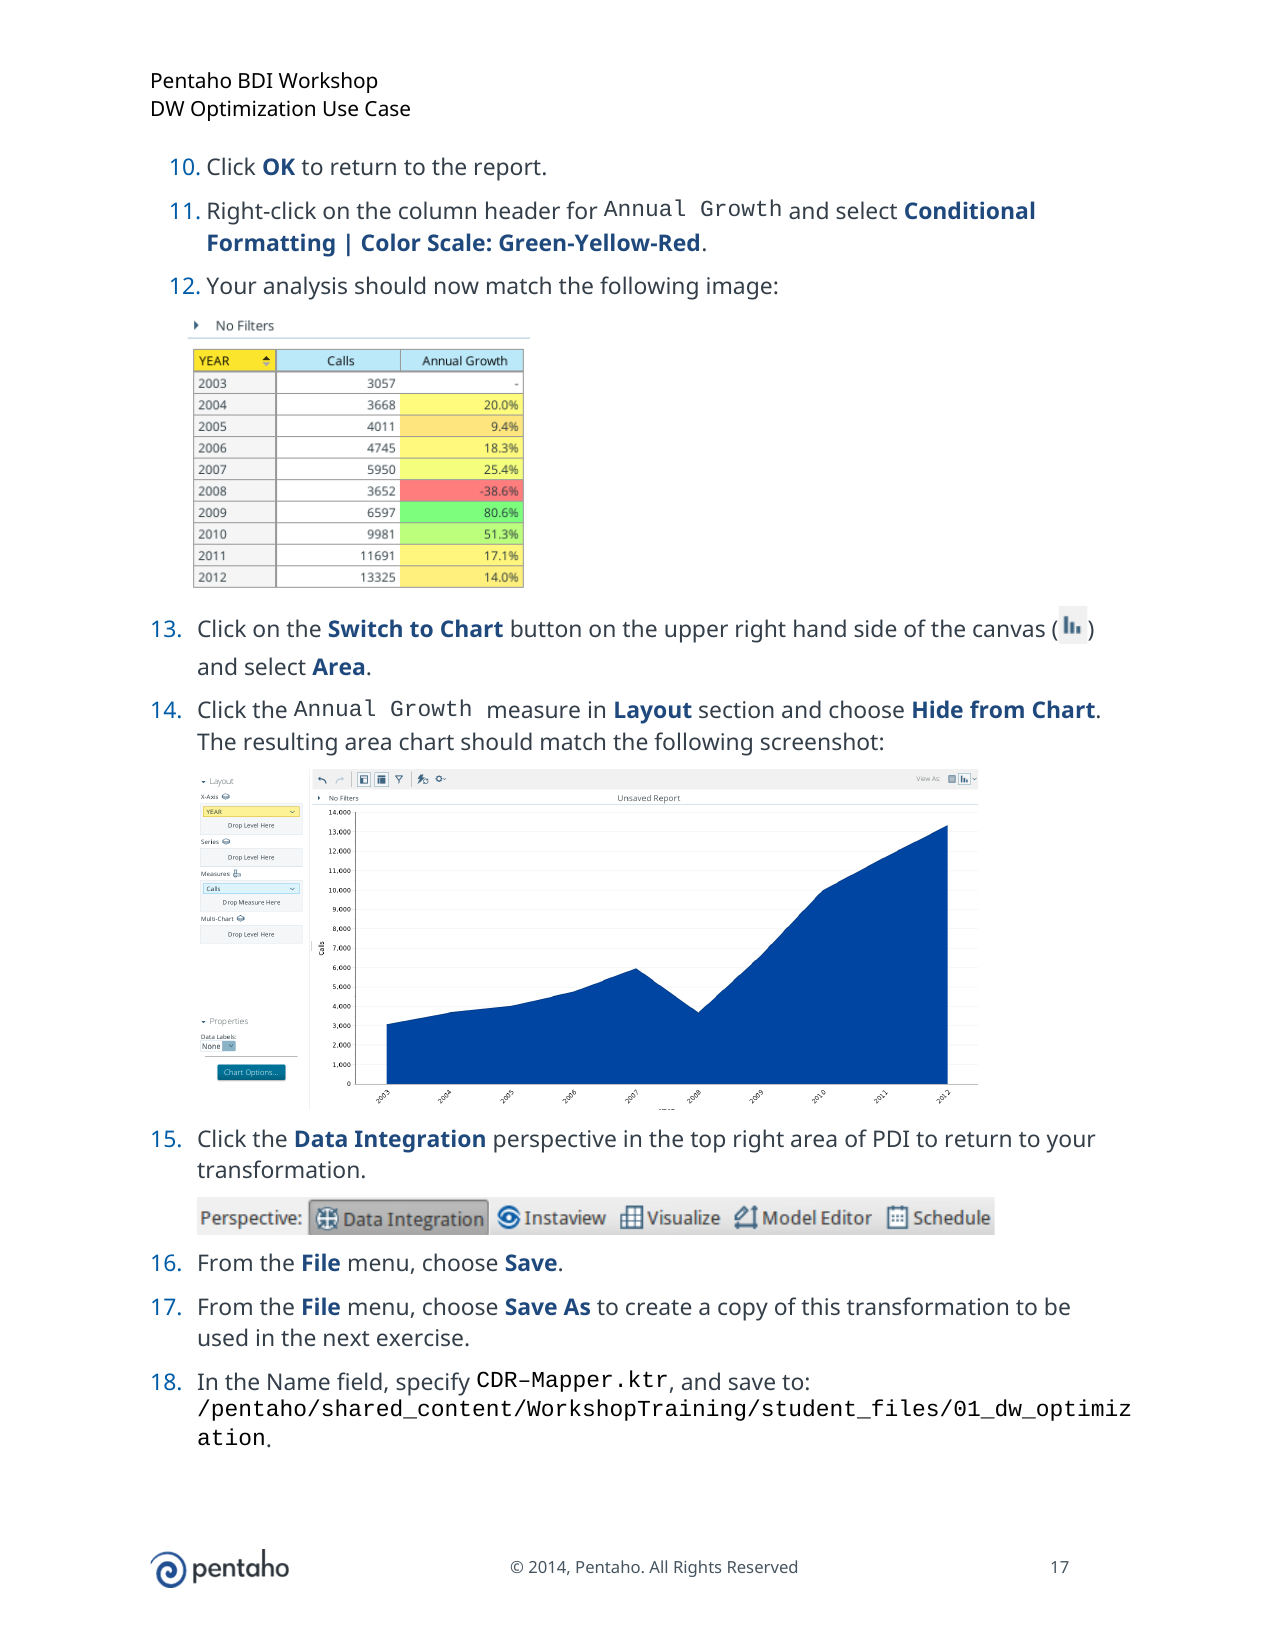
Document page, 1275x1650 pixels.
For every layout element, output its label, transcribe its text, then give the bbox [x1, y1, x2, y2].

picture [1058, 606, 1088, 644]
picture [196, 769, 979, 1110]
list From the File menu, choose Save As to create a copy of this transformation to be used in the next exercise. [150, 1291, 1125, 1353]
list Click on the Switch to Chart button on the upper right hand side of the canvas () and select Area. [150, 606, 1125, 682]
list Your analysis should now match the following image: [169, 270, 1125, 301]
list In the Name field, specify CDR–Mapper.ktr, and save to: /pentaho/shared_content/WorkshopTraining/student_files/01_dw_optimization. [150, 1366, 1144, 1454]
picture [187, 313, 530, 594]
list Click the Annual Growth measure in Layout section and choose Hide from Chart. The resulting area chart should match the following screenshot: [150, 694, 1125, 757]
list From the File menu, choose Save. [150, 1247, 1125, 1278]
picture [196, 1197, 995, 1235]
list Click OK to return to the report. [169, 151, 1125, 183]
list Click the Data Integration perspective in the top right area of PDI to return to your transformation. [150, 1122, 1125, 1185]
list Right-click on the column header for Annual Growth and select Conditional Formatting | Color Scale: Green-Yellow-Red. [169, 195, 1125, 258]
picture [150, 1549, 289, 1588]
